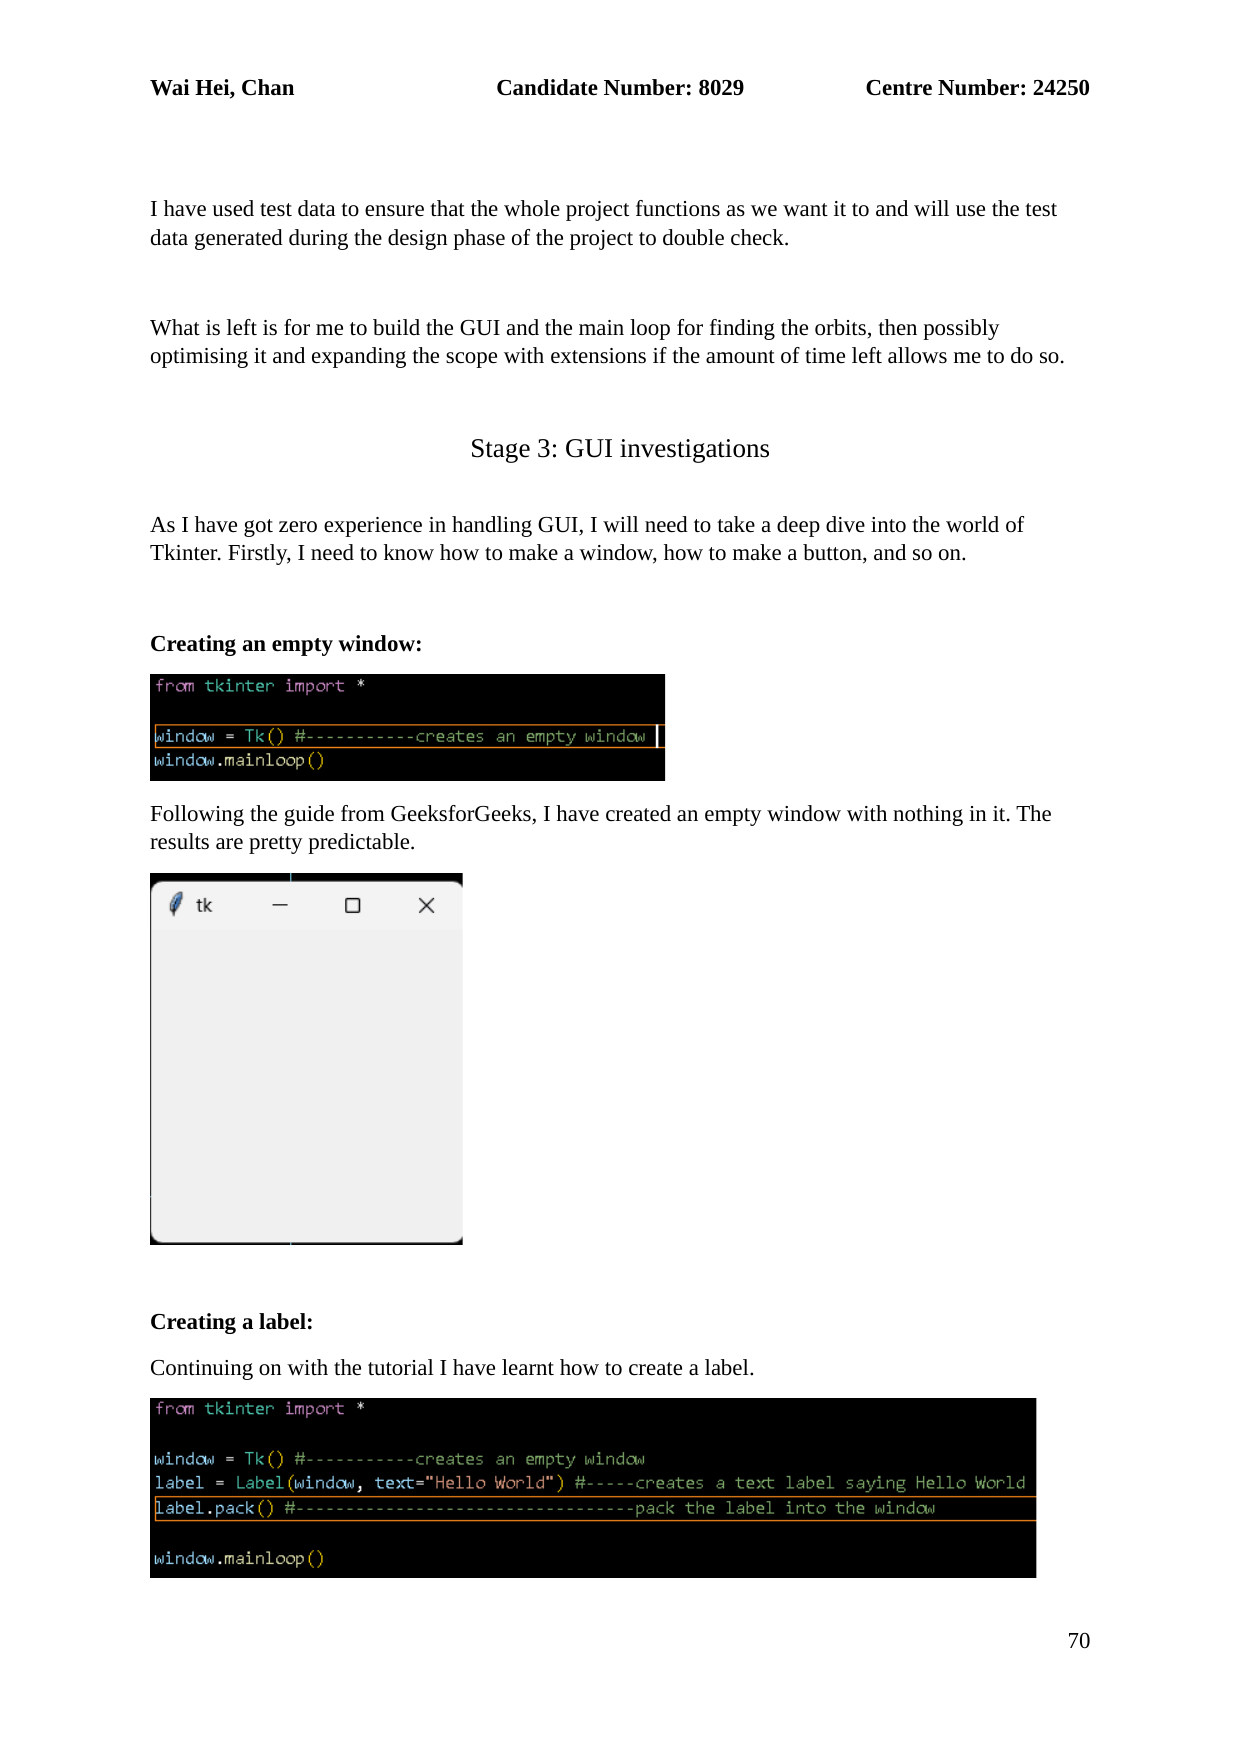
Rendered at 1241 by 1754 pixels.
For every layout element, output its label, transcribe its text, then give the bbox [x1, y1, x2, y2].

picture [150, 674, 665, 781]
text Creating an empty window: [150, 630, 1090, 656]
text Following the guide from GeeksforGeeks, I have created an empty window with nothing in it. The results are pretty predictable. [150, 800, 1090, 854]
text As I have got zero experience in handling GUI, I will need to take a deep dive into the world of Tkinter. Firstly, I need to know how to make a window, how to make a button, and so on. [150, 511, 1090, 566]
picture [150, 1398, 1037, 1578]
text I have used test data to ensure that the whole project functions as we want it to and will use the test data generated during the design phase of the project to double check. [150, 195, 1090, 250]
text Continuing on with the tutorial I have learnt how to create a label. [150, 1353, 1090, 1380]
text What is left is for me to build the GUI and the main loop for finding the orbits, then possibly optimising it and expanding the scope with extensions if the amount of time left allows me to do so. [150, 314, 1090, 368]
subtitle Stage 3: GUI investigations [150, 432, 1090, 463]
text Creating a label: [150, 1308, 1090, 1335]
picture [150, 873, 463, 1245]
